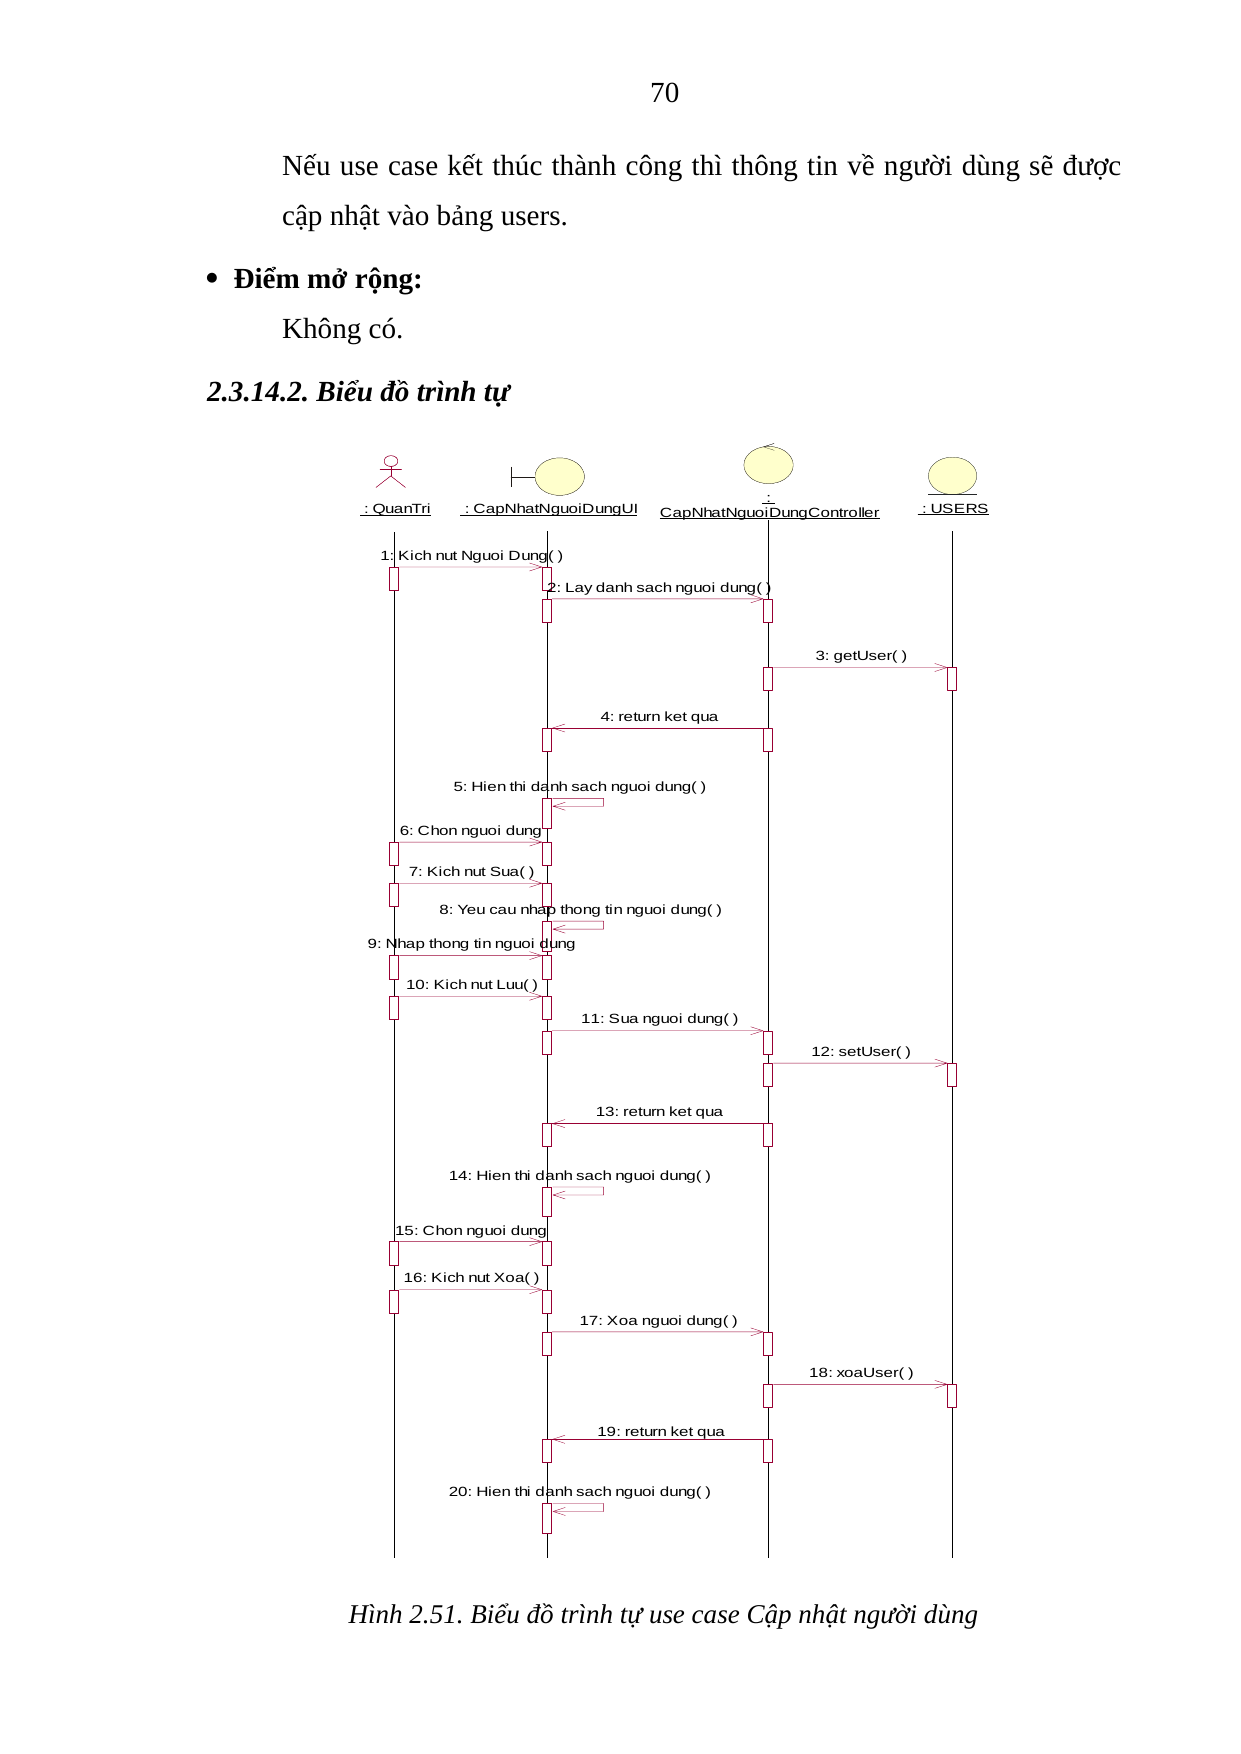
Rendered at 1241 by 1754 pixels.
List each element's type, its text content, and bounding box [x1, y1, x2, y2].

text Hình 2.51. Biểu đồ trình tự use case Cập nhật người dùng [207, 1598, 1122, 1629]
text Nếu use case kết thúc thành công thì thông tin về người dùng sẽ được cập nhật vào bảng users. [282, 148, 1122, 232]
text Không có. [207, 311, 1122, 345]
subtitle Biểu đồ trình tự [207, 374, 1122, 408]
list Điểm mở rộng: [207, 261, 1122, 294]
